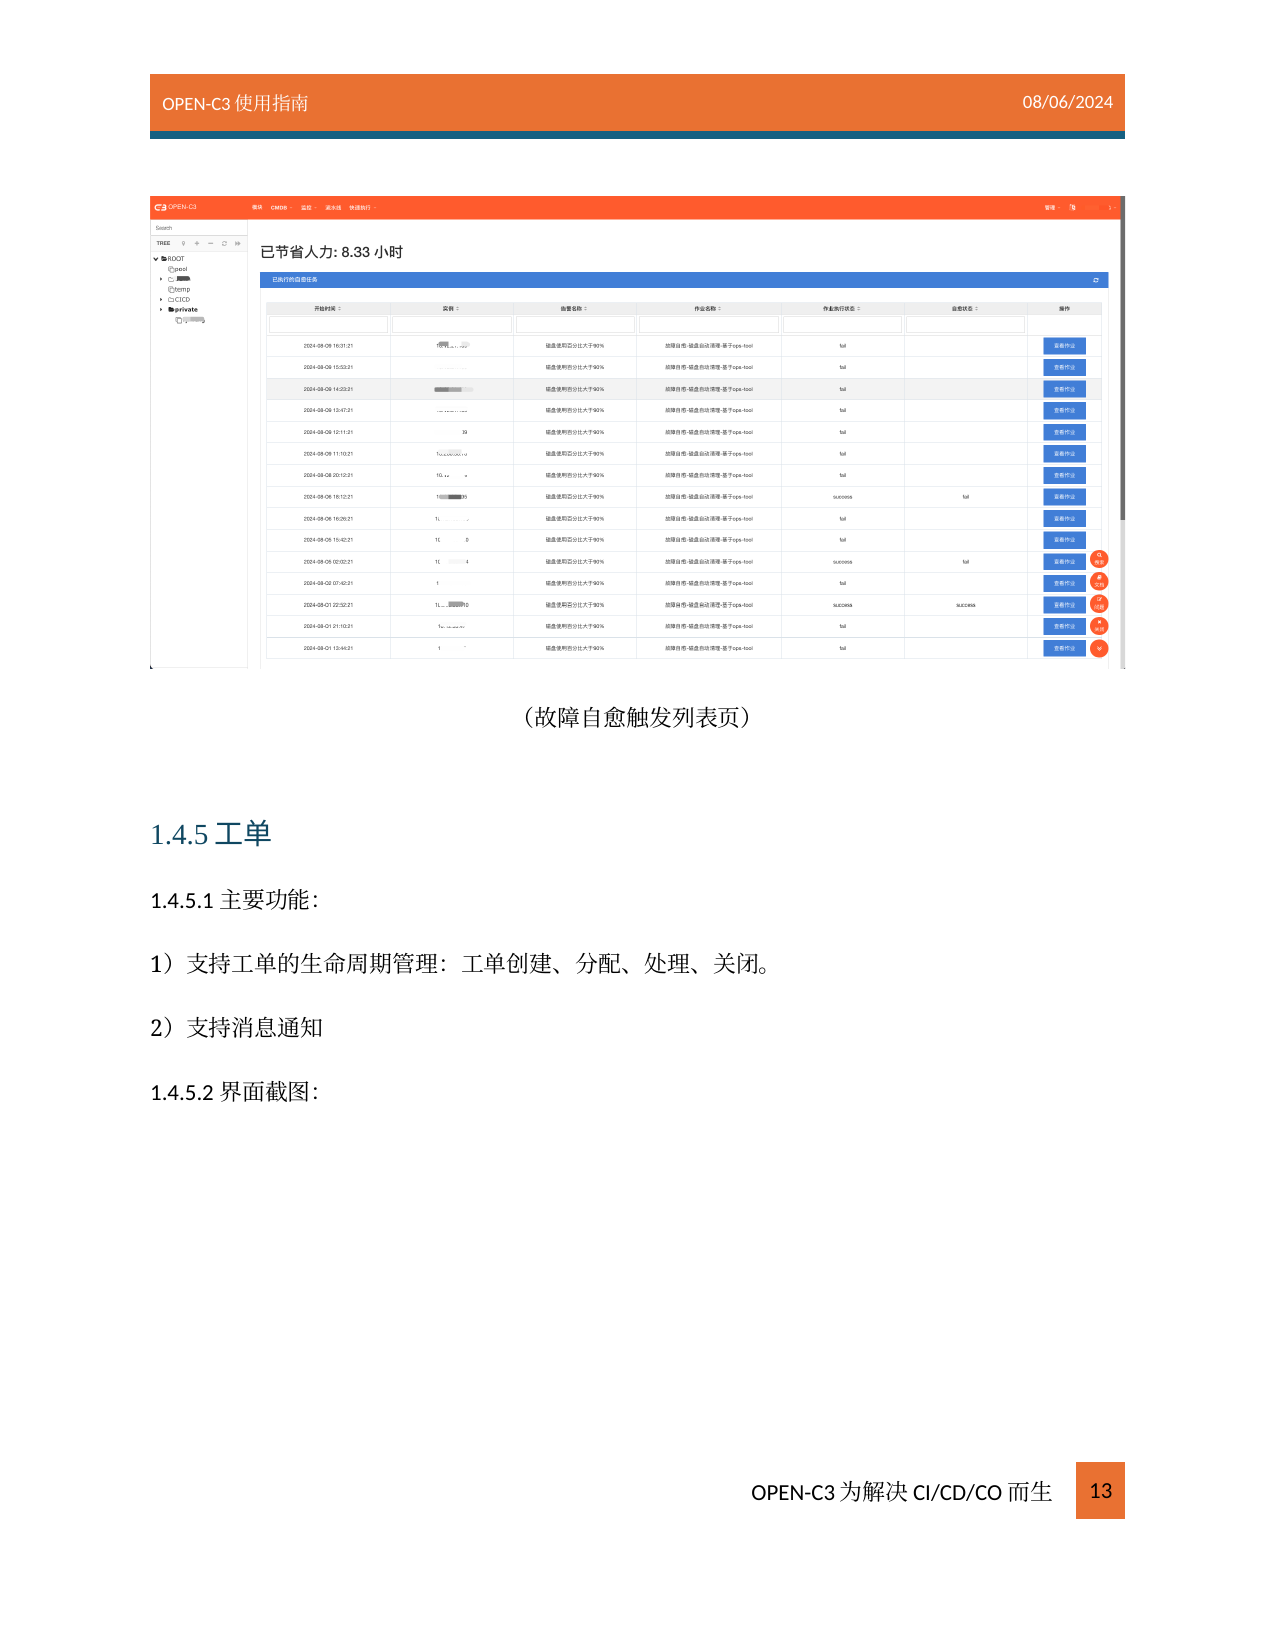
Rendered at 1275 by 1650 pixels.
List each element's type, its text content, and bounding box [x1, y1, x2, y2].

text 1.4.5.1 主要功能： [150, 882, 1125, 914]
text （故障自愈触发列表页） [150, 700, 1125, 733]
picture [150, 196, 1125, 669]
text 1.4.5.2 界面截图： [150, 1074, 1125, 1107]
text 2）支持消息通知 [150, 1010, 1125, 1043]
text 1）支持工单的生命周期管理：工单创建、分配、处理、关闭。 [150, 946, 1125, 979]
subtitle 1.4.5工单 [150, 810, 1125, 852]
